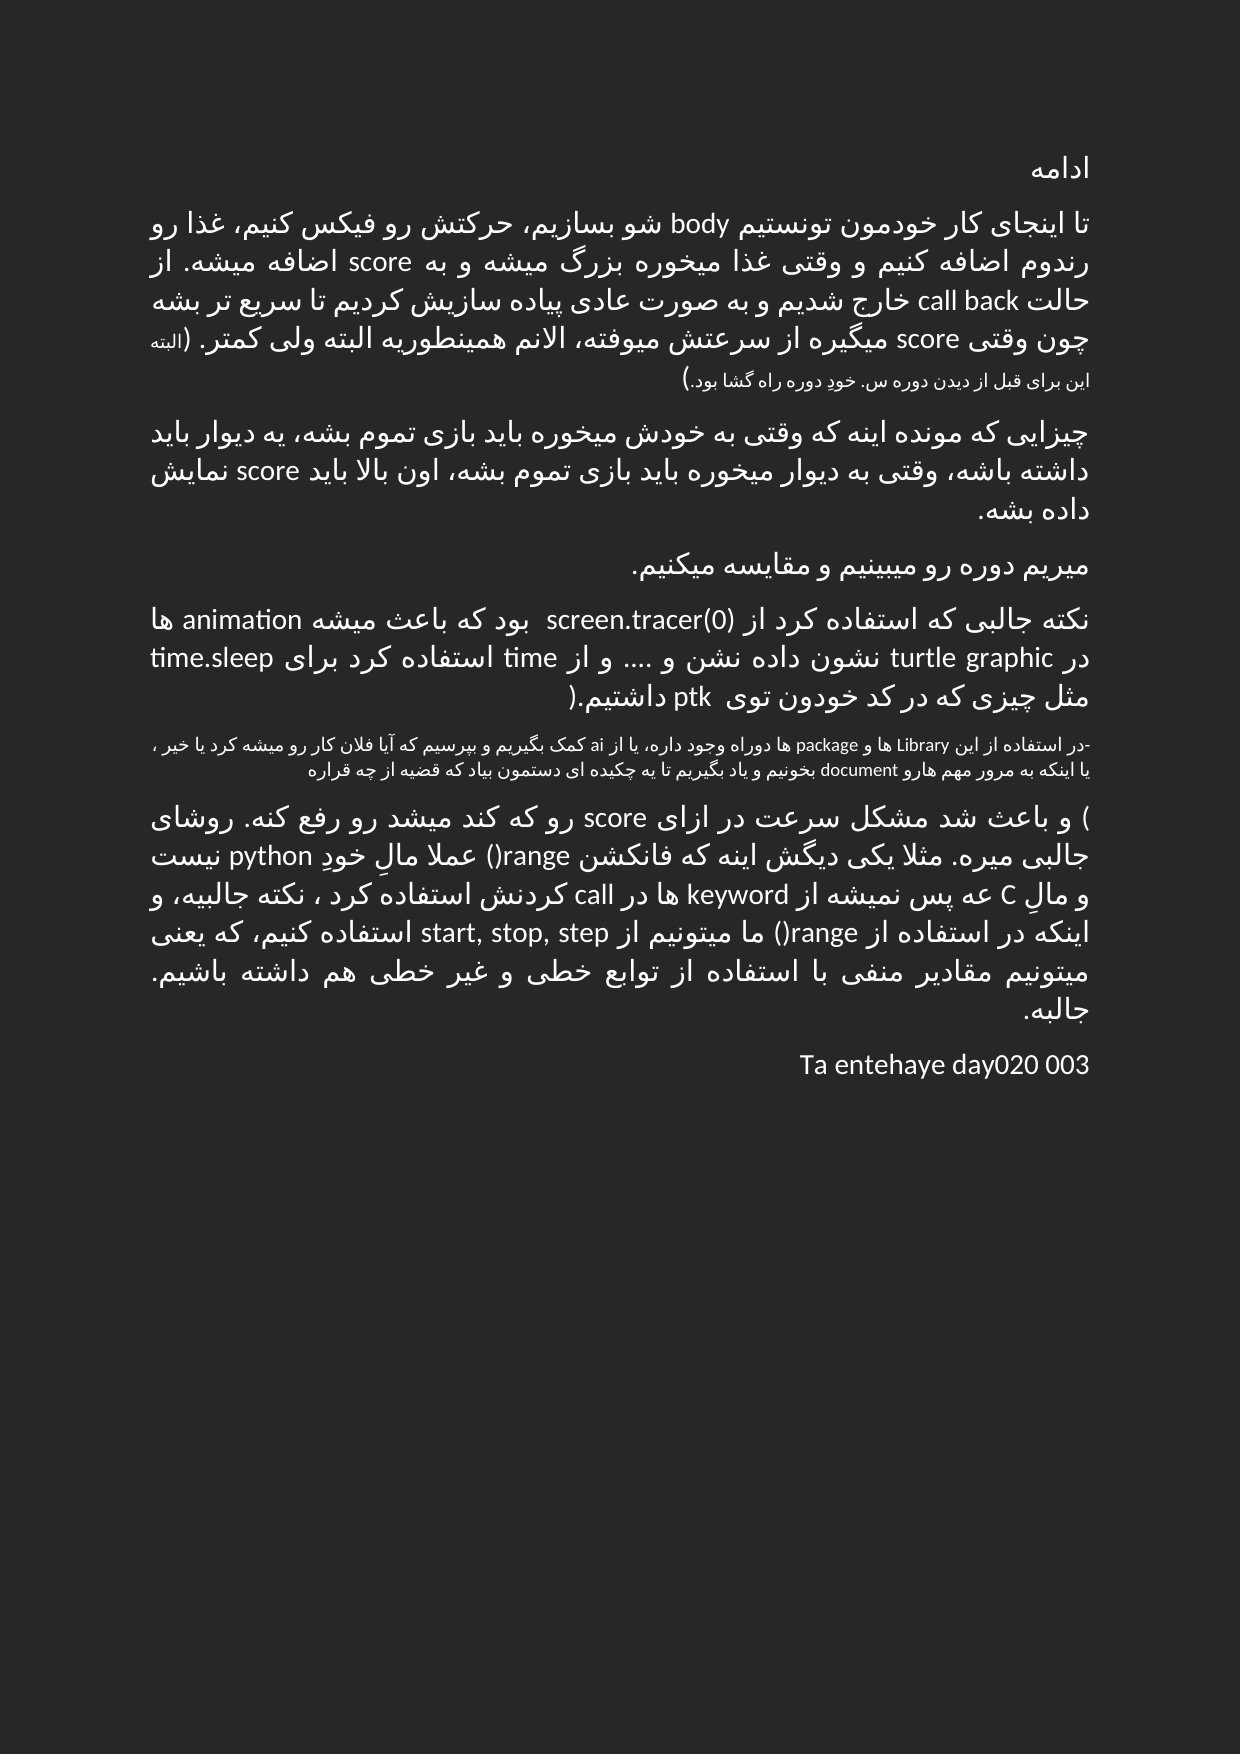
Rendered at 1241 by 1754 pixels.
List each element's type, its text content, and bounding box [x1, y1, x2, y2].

text -در استفاده از این Library ها و package ها دوراه وجود داره، یا از ai کمک بگیریم و بپرسیم که آیا فلان کار رو میشه کرد یا خیر ، یا اینکه به مرور مهم هارو document بخونیم و یاد بگیریم تا یه چکیده ای دستمون بیاد که قضیه از چه قراره [150, 733, 1090, 781]
text ادامه [150, 150, 1090, 186]
text میریم دوره رو میبینیم و مقایسه میکنیم. [150, 546, 1090, 582]
text Ta entehaye day020 003 [150, 1046, 1090, 1082]
text تا اینجای کار خودمون تونستیم body شو بسازیم، حرکتش رو فیکس کنیم، غذا رو رندوم اضافه کنیم و وقتی غذا میخوره بزرگ میشه و به score اضافه میشه. از حالت call back خارج شدیم و به صورت عادی پیاده سازیش کردیم تا سریع تر بشه چون وقتی score میگیره از سرعتش میوفته، الانم همینطوریه البته ولی کمتر. (البته این برای قبل از دیدن دوره س. خودِ دوره راه گشا بود.) [150, 205, 1090, 394]
text چیزایی که مونده اینه که وقتی به خودش میخوره باید بازی تموم بشه، یه دیوار باید داشته باشه، وقتی به دیوار میخوره باید بازی تموم بشه، اون بالا باید score نمایش داده بشه. [150, 414, 1090, 526]
text ) و باعث شد مشکل سرعت در ازای score رو که کند میشد رو رفع کنه. روشای جالبی میره. مثلا یکی دیگش اینه که فانکشن range() عملا مالِ خودِ python نیست و مالِ C عه پس نمیشه از keyword ها در call کردنش استفاده کرد ، نکته جالبیه، و اینکه در استفاده از range() ما میتونیم از start, stop, step استفاده کنیم، که یعنی میتونیم مقادیر منفی با استفاده از توابع خطی و غیر خطی هم داشته باشیم. جالبه. [150, 799, 1090, 1027]
text نکته جالبی که استفاده کرد از screen.tracer(0) بود که باعث میشه animation ها در turtle graphic نشون داده نشن و .... و از time استفاده کرد برای time.sleep مثل چیزی که در کد خودون توی ptk داشتیم.( [150, 601, 1090, 713]
